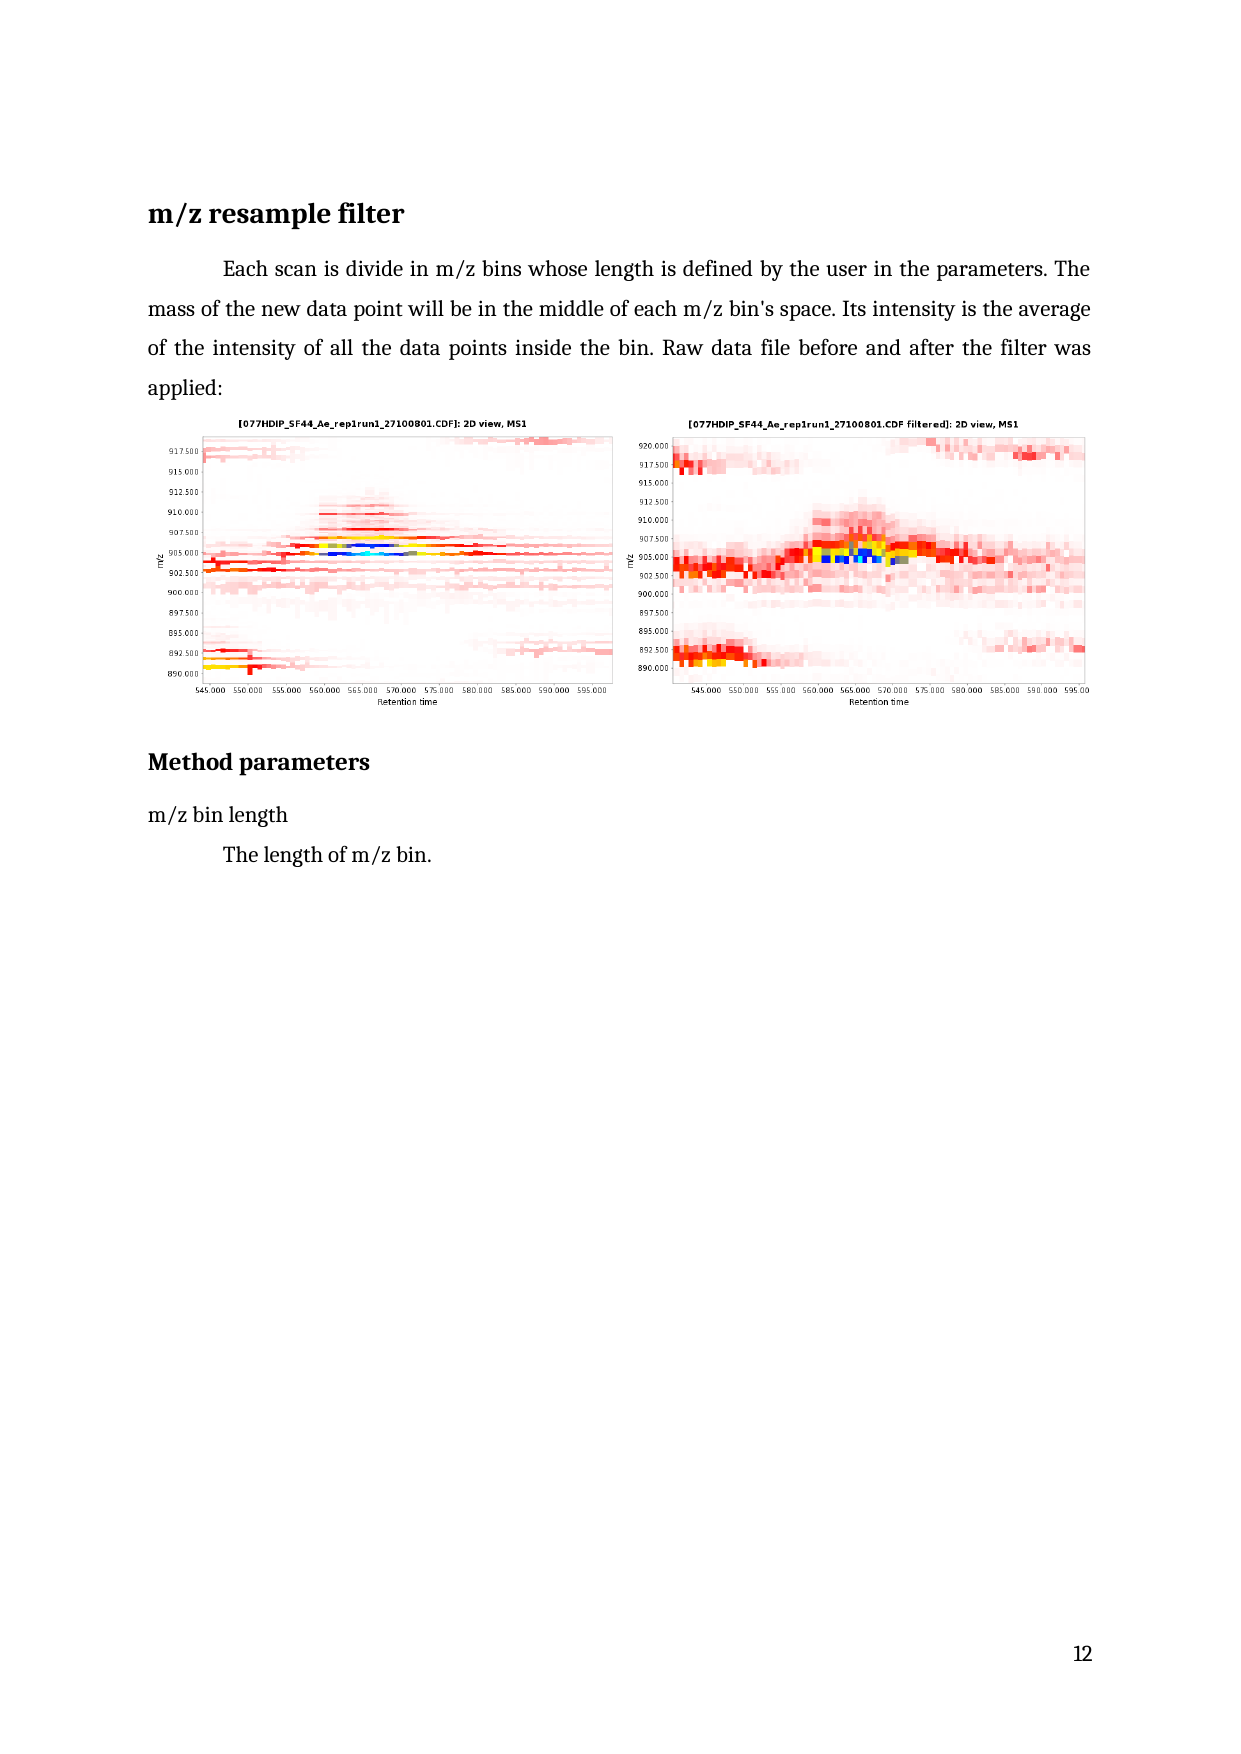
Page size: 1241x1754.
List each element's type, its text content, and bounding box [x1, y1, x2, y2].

picture [147, 414, 1090, 711]
subtitle m/z resample filter [148, 198, 1092, 231]
text m/z bin length [148, 802, 1092, 828]
text The length of m/z bin. [223, 842, 1092, 868]
text Each scan is divide in m/z bins whose length is defined by the user in the parameters. The mass of the new data point will be in the middle of each m/z bin's space. Its intensity is the average of the intensity of all the data points inside the bin. Raw data file before and after the filter was applied: [148, 256, 1092, 401]
subtitle Method parameters [148, 748, 1092, 777]
